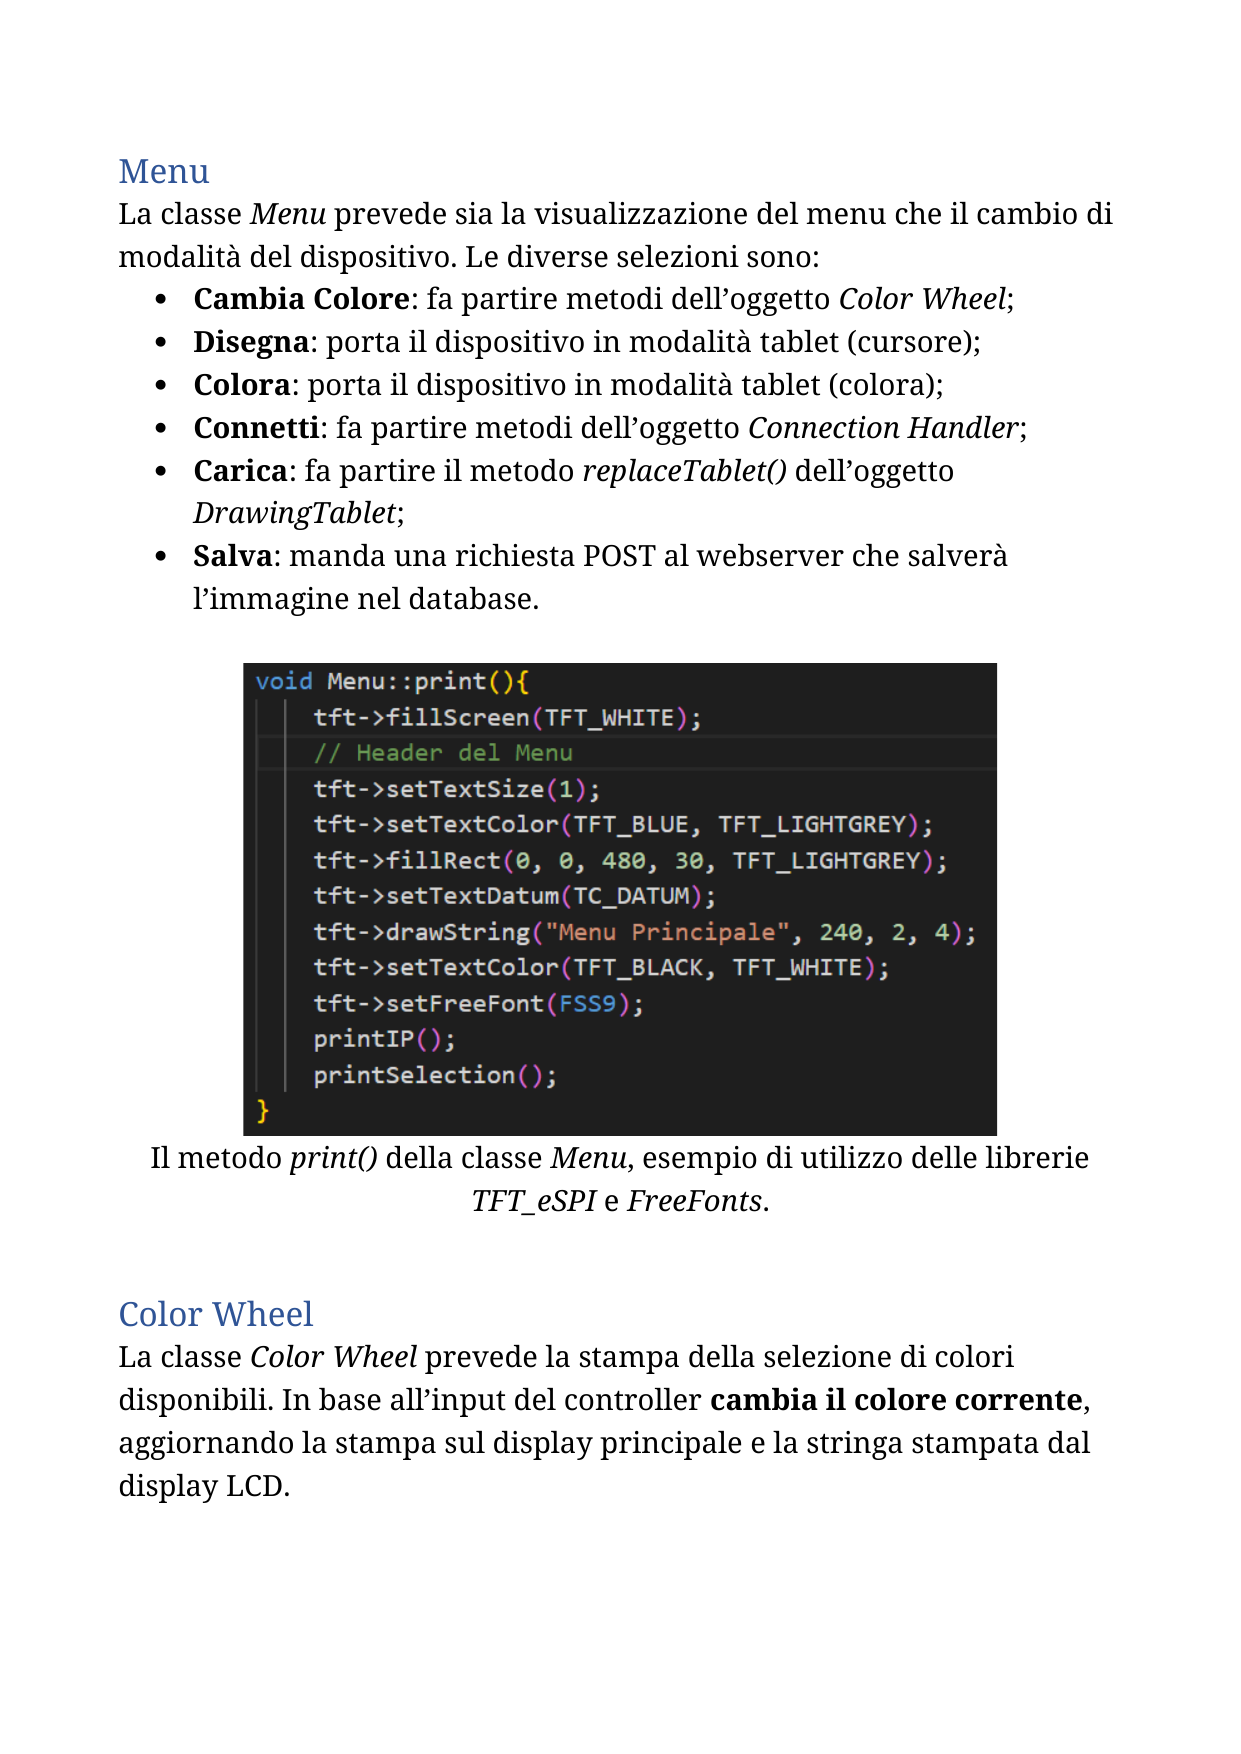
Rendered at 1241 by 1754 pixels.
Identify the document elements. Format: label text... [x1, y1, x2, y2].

list Cambia Colore: fa partire metodi dell’oggetto Color Wheel; [156, 279, 1122, 318]
subtitle Menu [118, 148, 1122, 193]
subtitle Color Wheel [118, 1291, 1122, 1337]
picture [243, 663, 998, 1136]
text La classe Color Wheel prevede la stampa della selezione di colori disponibili. In base all’input del controller cambia il colore corrente, aggiornando la stampa sul display principale e la stringa stampata dal display LCD. [118, 1337, 1122, 1505]
text La classe Menu prevede sia la visualizzazione del menu che il cambio di modalità del dispositivo. Le diverse selezioni sono: [118, 193, 1122, 276]
list Disegna: porta il dispositivo in modalità tablet (cursore); [156, 321, 1122, 361]
list Colora: porta il dispositivo in modalità tablet (colora); [156, 364, 1122, 404]
list Carica: fa partire il metodo replaceTablet() dell’oggetto DrawingTablet; [156, 450, 1122, 532]
list Salva: manda una richiesta POST al webserver che salverà l’immagine nel database. [156, 536, 1122, 618]
text Il metodo print() della classe Menu, esempio di utilizzo delle librerie TFT_eSPI e FreeFonts. [118, 1138, 1122, 1220]
list Connetti: fa partire metodi dell’oggetto Connection Handler; [156, 407, 1122, 447]
